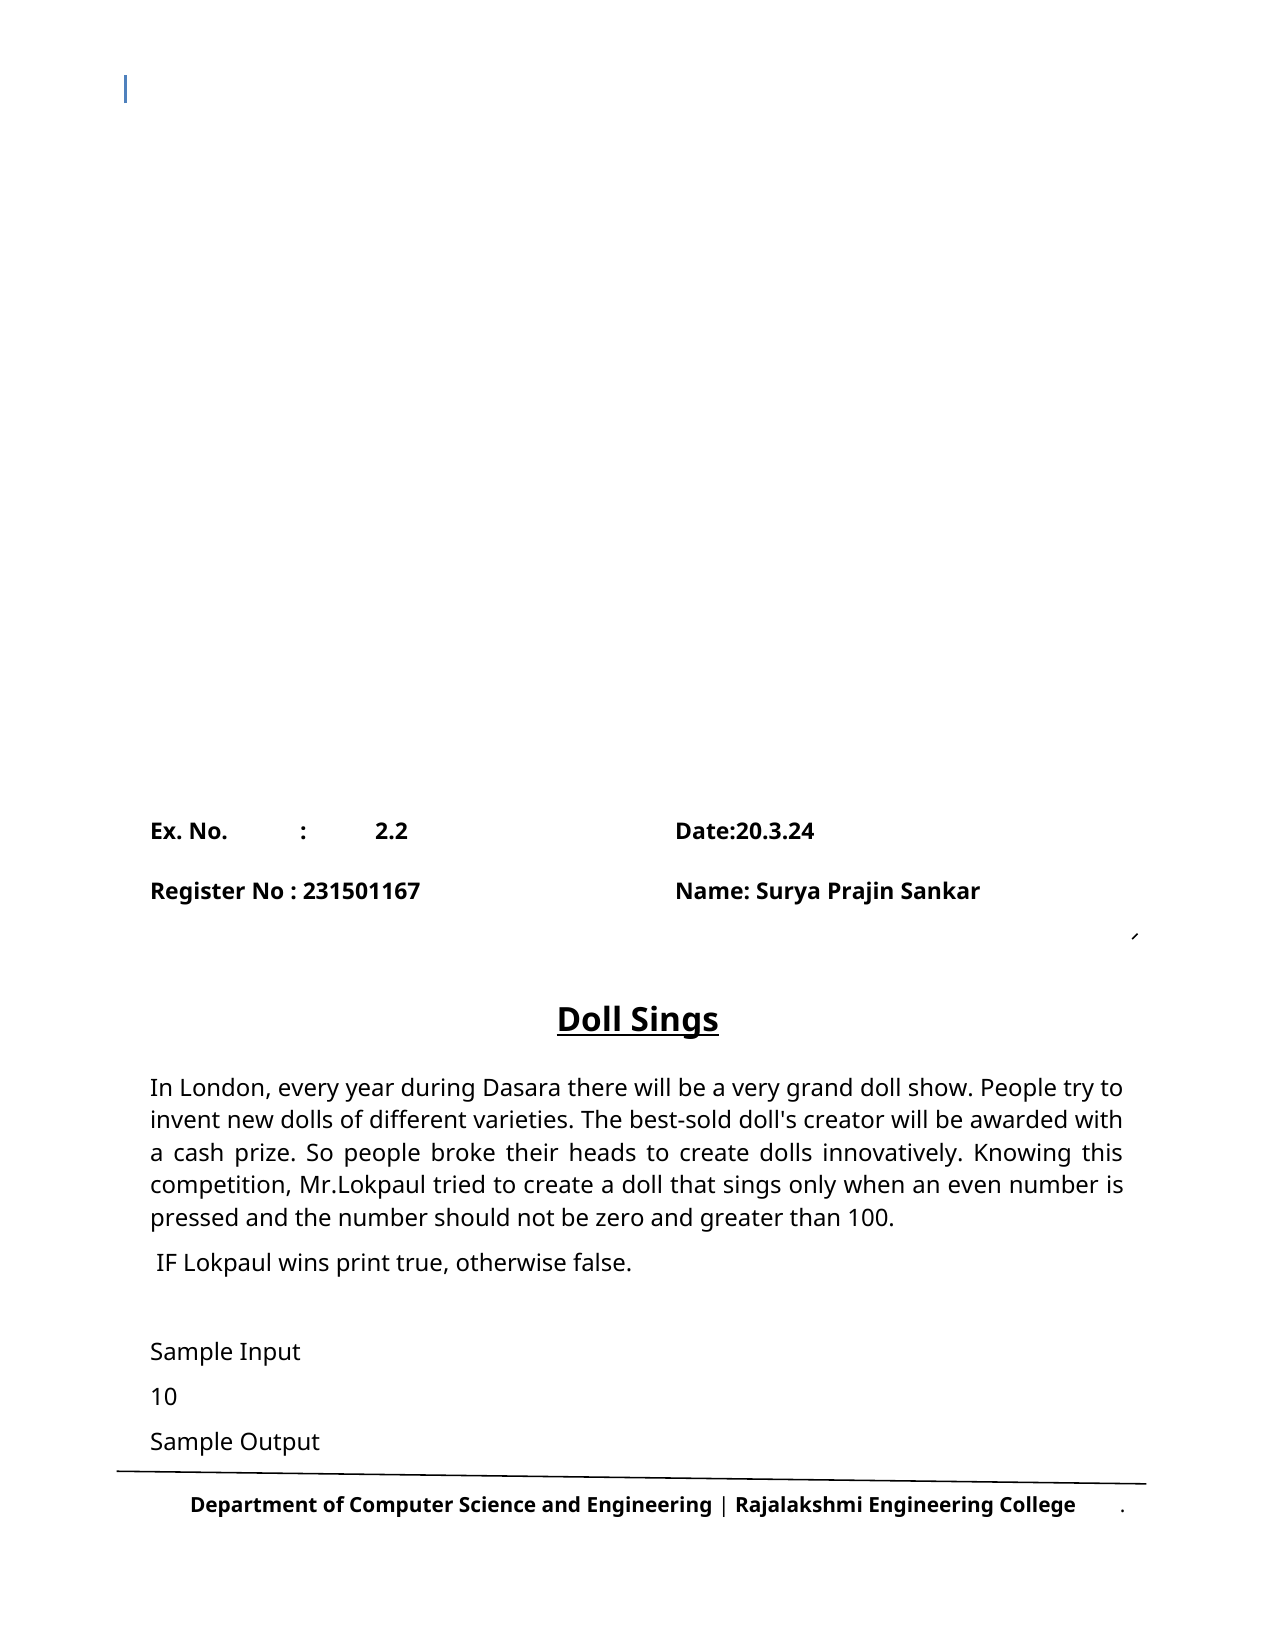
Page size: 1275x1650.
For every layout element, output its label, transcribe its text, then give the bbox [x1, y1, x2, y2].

text Sample Input [150, 1335, 1125, 1367]
text IF Lokpaul wins print true, otherwise false. [150, 1246, 1125, 1278]
text Sample Output [150, 1425, 1125, 1458]
text Doll Sings [150, 996, 1125, 1041]
text Ex. No. : 2.2 Date:20.3.24 [150, 814, 1125, 846]
text In London, every year during Dasara there will be a very grand doll show. People try to invent new dolls of different varieties. The best-sold doll's creator will be awarded with a cash prize. So people broke their heads to create dolls innovatively. Knowing this competition, Mr.Lokpaul tried to create a doll that sings only when an even number is pressed and the number should not be zero and greater than 100. [150, 1070, 1125, 1233]
text Register No : 231501167 Name: Surya Prajin Sankar [150, 875, 1125, 906]
text 10 [150, 1380, 1125, 1412]
